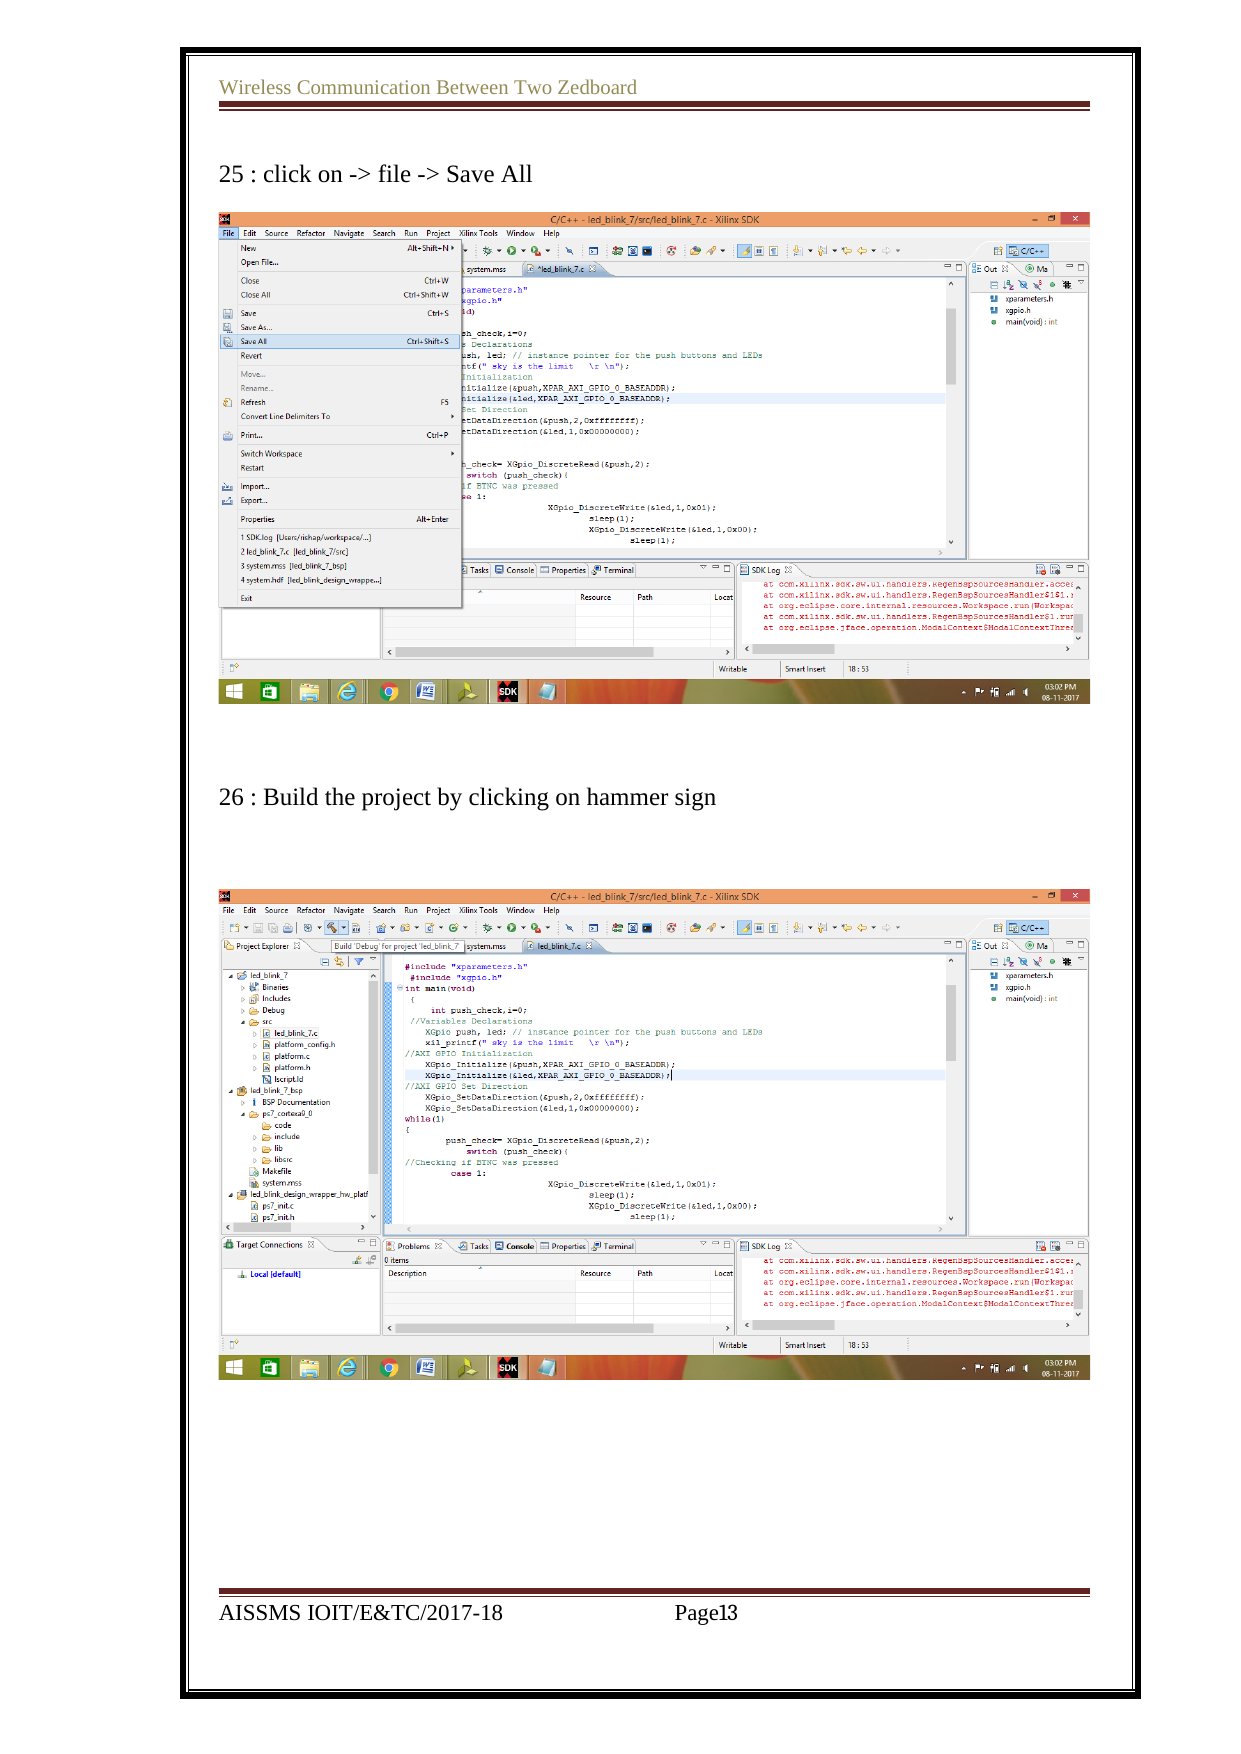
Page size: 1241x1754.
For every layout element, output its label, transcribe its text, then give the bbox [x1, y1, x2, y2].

text 26 : Build the project by clicking on hammer sign [218, 782, 1090, 811]
picture [218, 212, 1091, 704]
text 25 : click on -> file -> Save All [218, 159, 1090, 188]
picture [218, 889, 1091, 1380]
